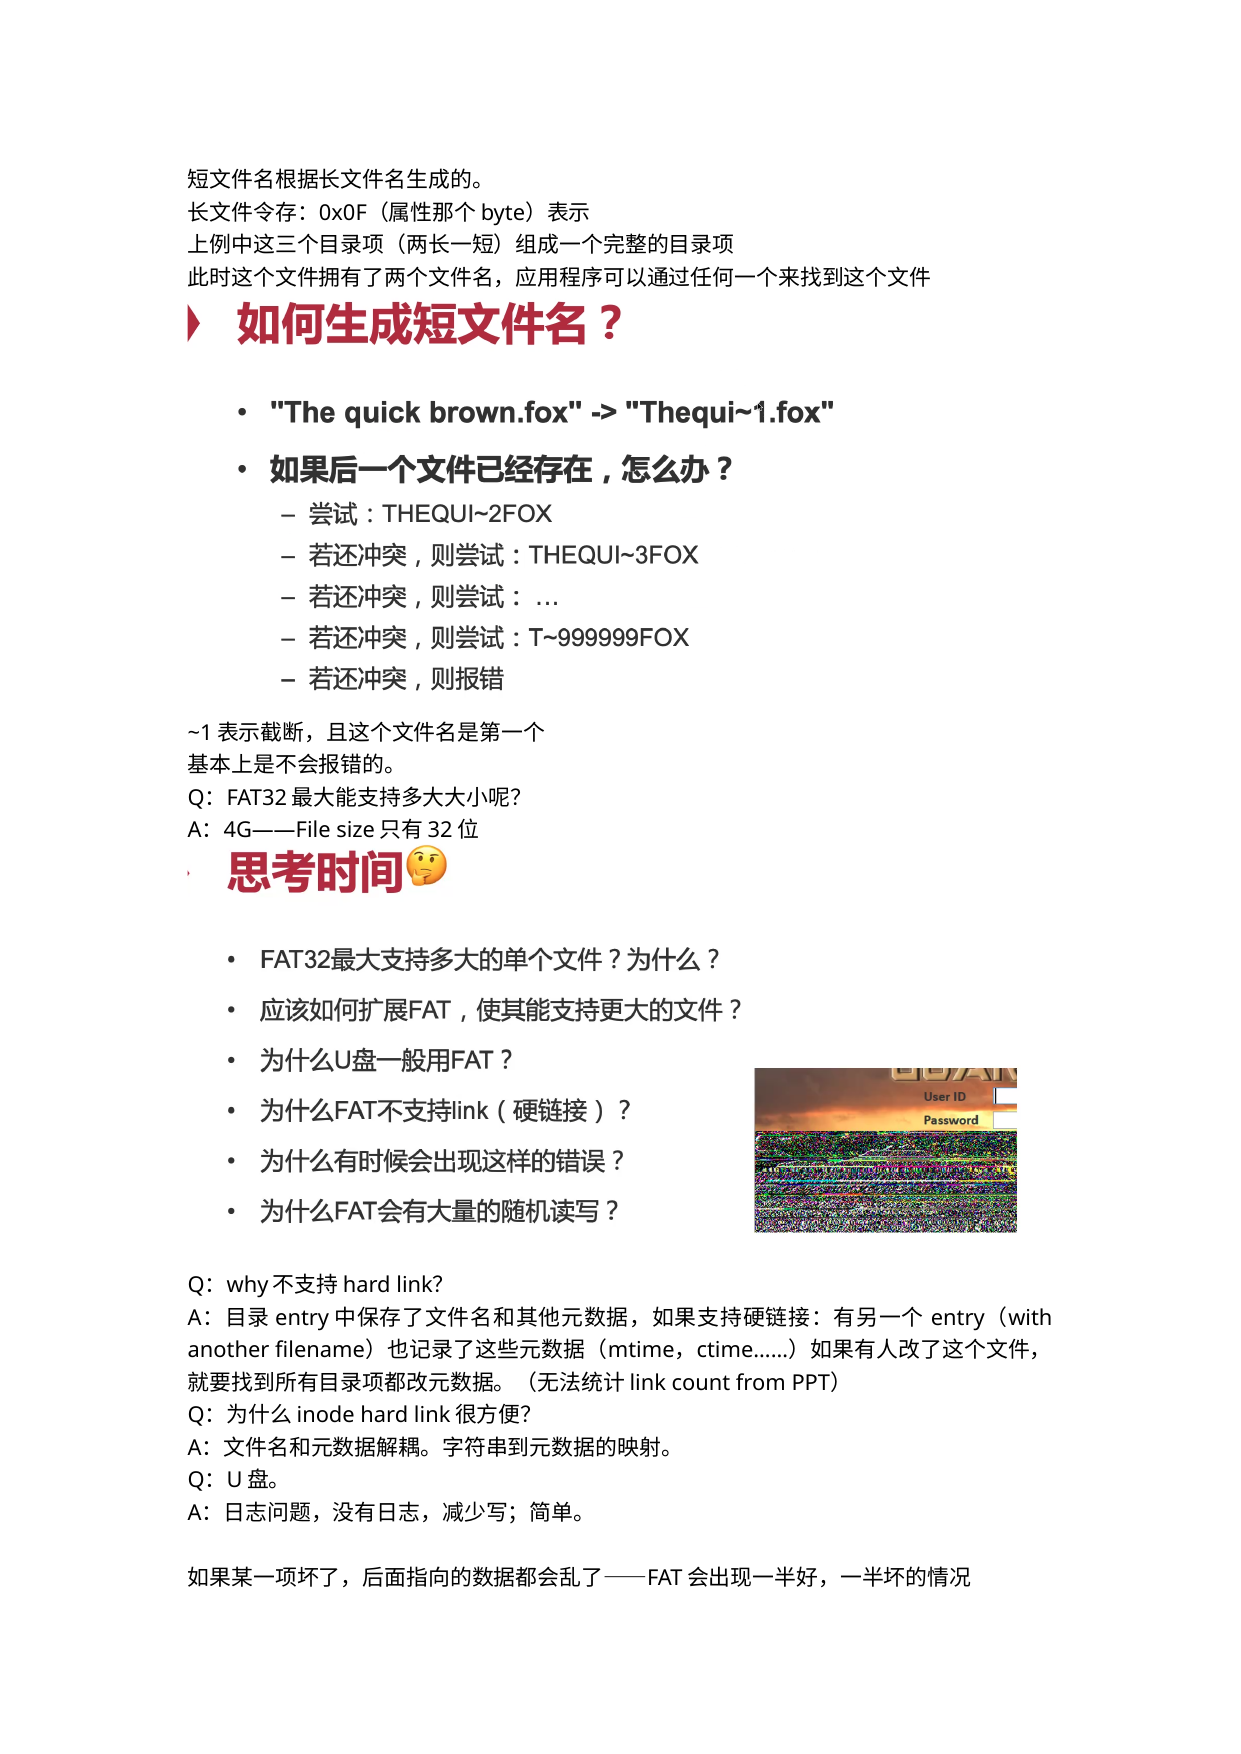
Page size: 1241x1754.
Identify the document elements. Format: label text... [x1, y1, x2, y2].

text 长文件令存：0x0F（属性那个byte）表示 [187, 194, 1053, 227]
text A：4G——File size只有32位 [187, 812, 1053, 844]
text ~1表示截断，且这个文件名是第一个 [187, 714, 1053, 747]
text 上例中这三个目录项（两长一短）组成一个完整的目录项 [187, 227, 1053, 259]
text A：目录entry中保存了文件名和其他元数据，如果支持硬链接：有另一个entry（with another filename）也记录了这些元数据（mtime，ctime……）如果有人改了这个文件，就要找到所有目录项都改元数据。（无法统计link count from PPT） [187, 1299, 1053, 1397]
text 基本上是不会报错的。 [187, 747, 1053, 779]
text Q：FAT32最大能支持多大大小呢？ [187, 779, 1053, 812]
text Q：U盘。 [187, 1462, 1053, 1494]
text A：日志问题，没有日志，减少写；简单。 [187, 1494, 1053, 1527]
picture [187, 844, 1053, 1241]
text 此时这个文件拥有了两个文件名，应用程序可以通过任何一个来找到这个文件 [187, 259, 1053, 292]
text 短文件名根据长文件名生成的。 [187, 162, 1053, 194]
text Q：why不支持hard link？ [187, 1267, 1053, 1299]
text A：文件名和元数据解耦。字符串到元数据的映射。 [187, 1429, 1053, 1462]
text 如果某一项坏了，后面指向的数据都会乱了——FAT会出现一半好，一半坏的情况 [187, 1559, 1053, 1592]
picture [187, 292, 1053, 706]
text Q：为什么inode hard link很方便？ [187, 1397, 1053, 1429]
